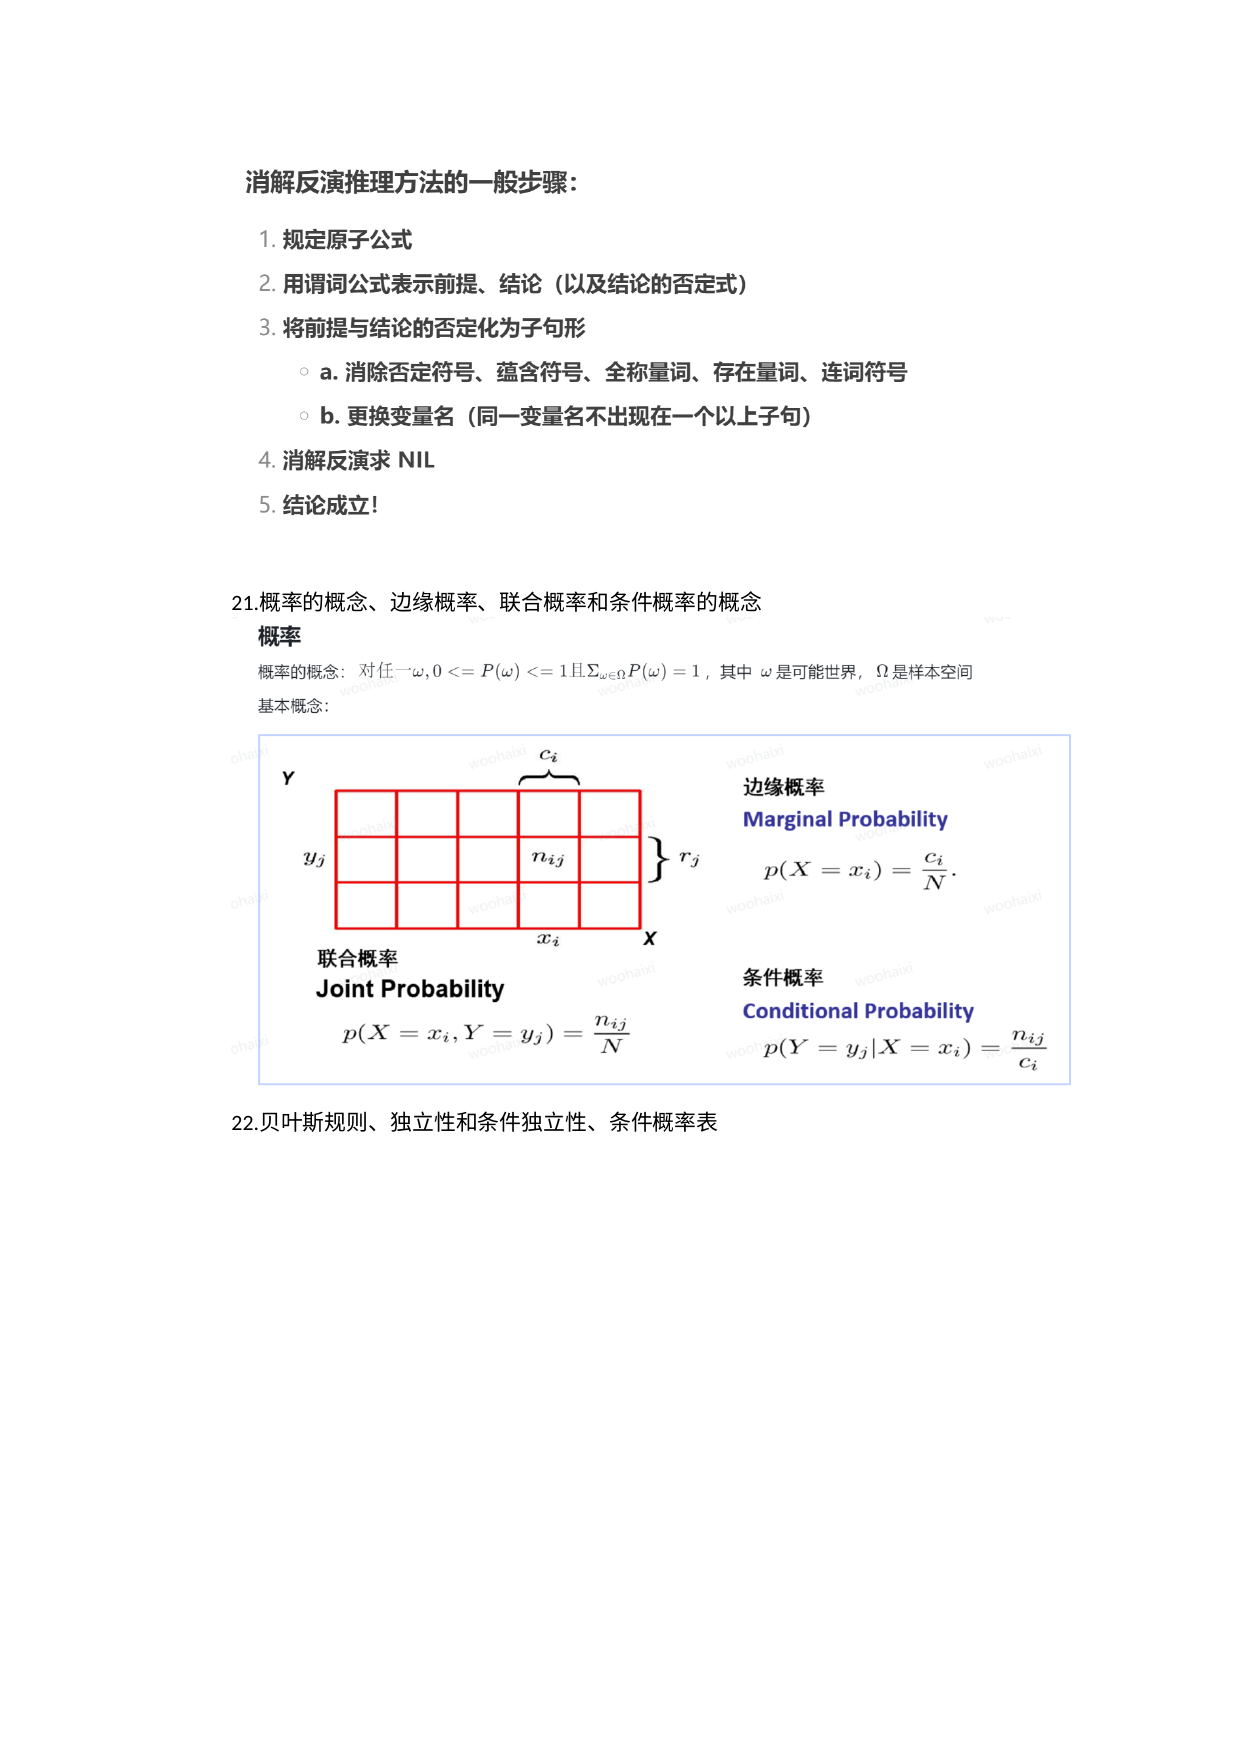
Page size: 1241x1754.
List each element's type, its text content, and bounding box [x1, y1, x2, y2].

text 22.贝叶斯规则、独立性和条件独立性、条件概率表 [187, 1104, 1053, 1137]
text 21.概率的概念、边缘概率、联合概率和条件概率的概念 [187, 584, 1053, 617]
picture [231, 617, 1096, 1089]
picture [231, 162, 942, 523]
